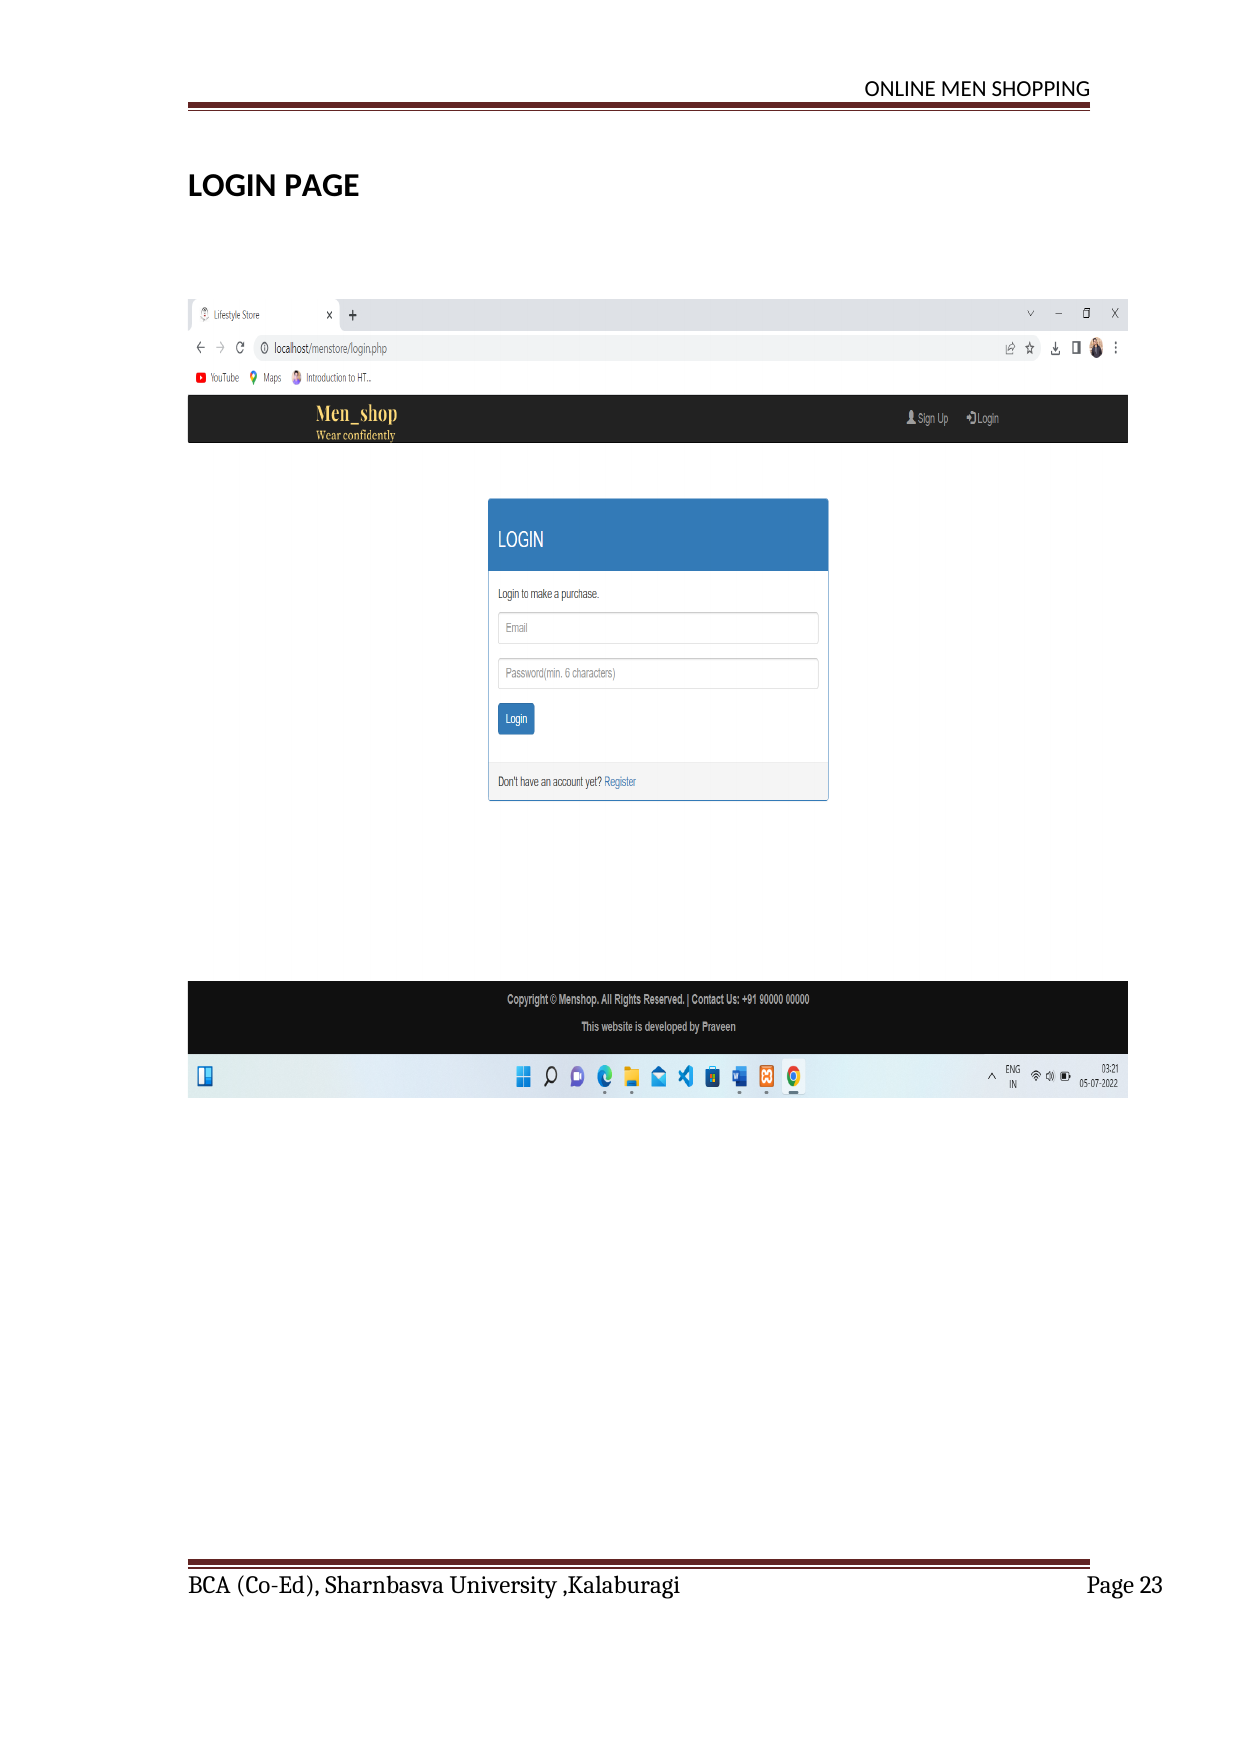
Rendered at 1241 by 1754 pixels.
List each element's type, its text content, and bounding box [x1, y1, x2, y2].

picture [187, 299, 1128, 1098]
text LOGIN PAGE [188, 164, 1090, 205]
